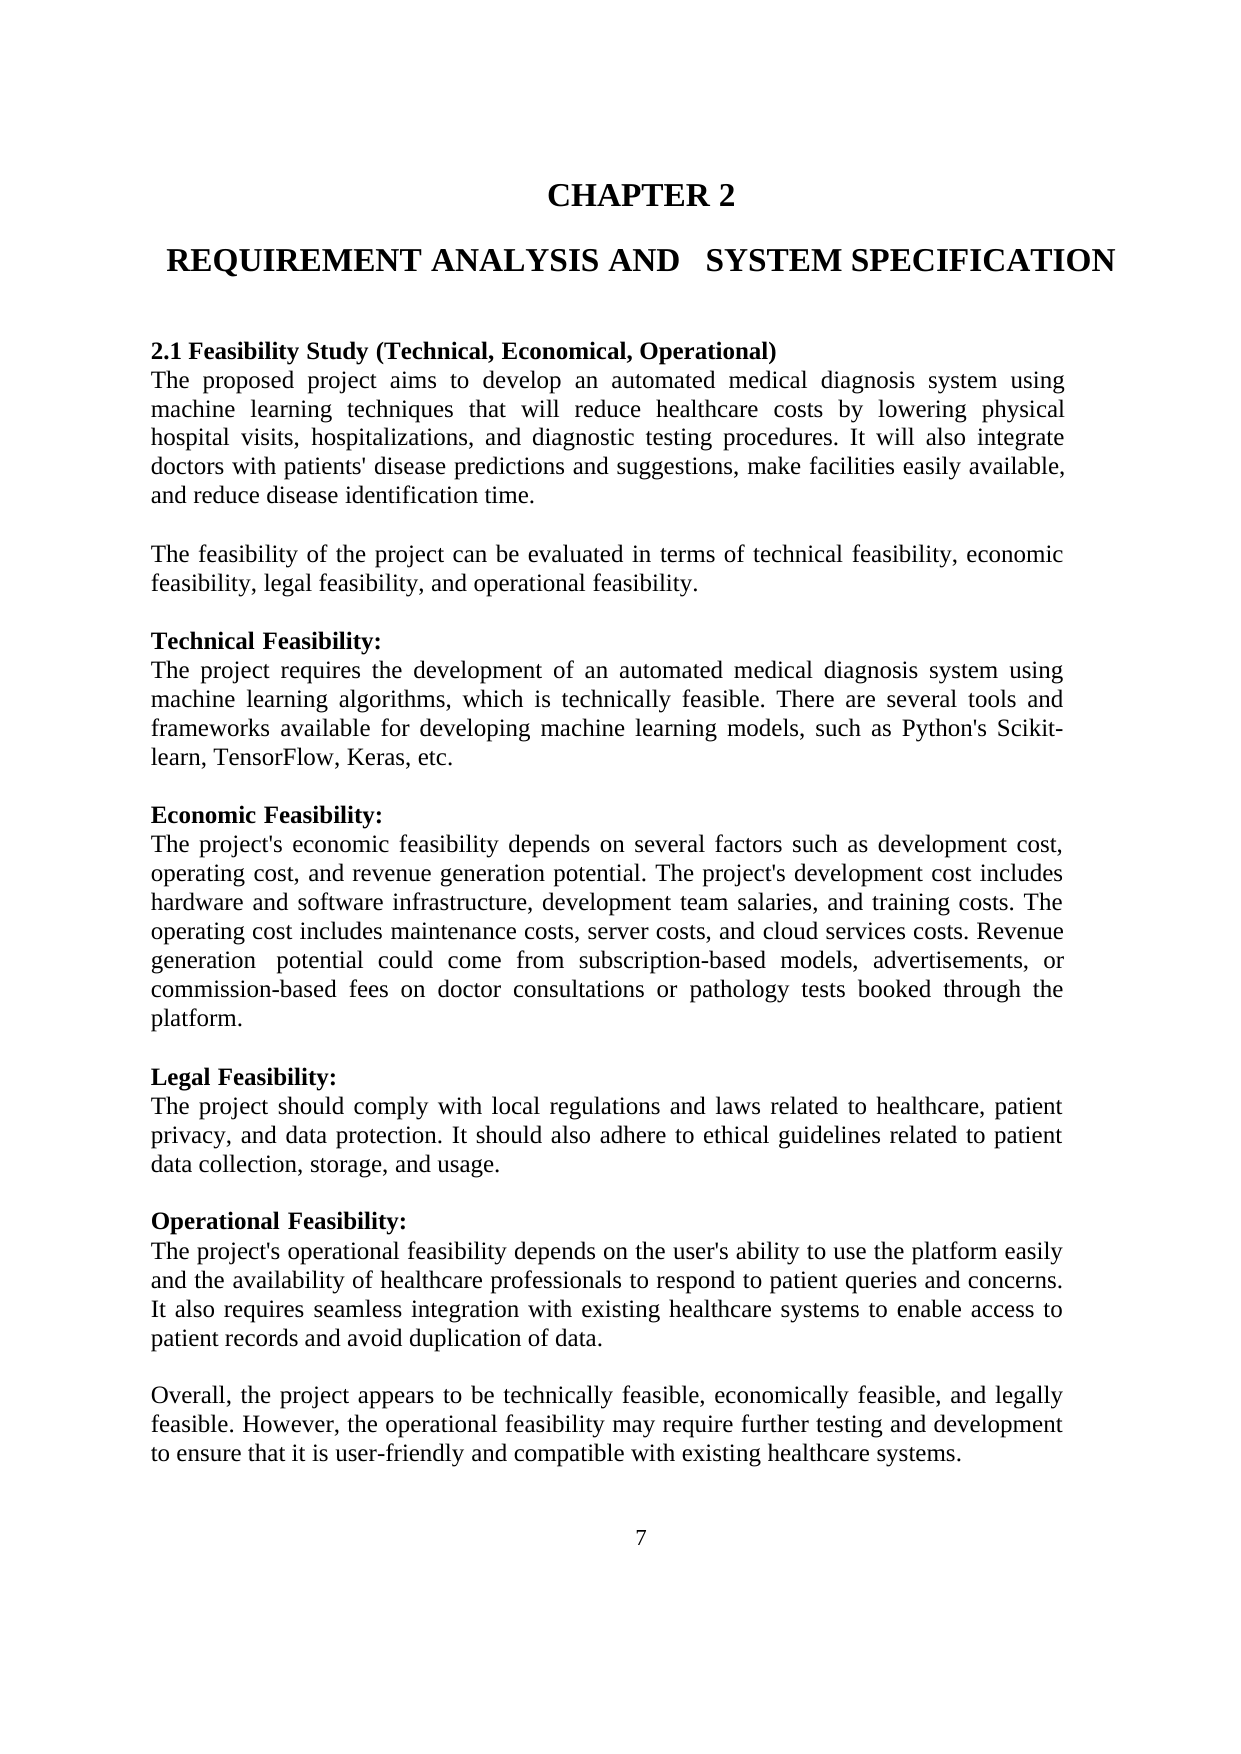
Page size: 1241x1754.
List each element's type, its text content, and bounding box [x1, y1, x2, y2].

subtitle REQUIREMENT ANALYSIS AND SYSTEM SPECIFICATION [106, 240, 1176, 278]
text The project requires the development of an automated medical diagnosis system using machine learning algorithms, which is technically feasible. There are several tools and frameworks available for developing machine learning models, such as Python's Scikit-learn, TensorFlow, Keras, etc. [151, 655, 1064, 771]
text The feasibility of the project can be evaluated in terms of technical feasibility, economic feasibility, legal feasibility, and operational feasibility. [151, 539, 1064, 596]
subtitle Economic Feasibility: [151, 800, 1176, 829]
subtitle CHAPTER 2 [106, 176, 1176, 214]
text Overall, the project appears to be technically feasible, economically feasible, and legally feasible. However, the operational feasibility may require further testing and development to ensure that it is user-friendly and compatible with existing healthcare systems. [151, 1380, 1064, 1467]
subtitle Legal Feasibility: [151, 1062, 1176, 1091]
text The proposed project aims to develop an automated medical diagnosis system using machine learning techniques that will reduce healthcare costs by lowering physical hospital visits, hospitalizations, and diagnostic testing procedures. It will also integrate doctors with patients' disease predictions and suggestions, make facilities easily available, and reduce disease identification time. [151, 365, 1066, 509]
subtitle Technical Feasibility: [151, 626, 1176, 655]
text The project should comply with local regulations and laws related to healthcare, patient privacy, and data protection. It should also adhere to ethical guidelines related to patient data collection, storage, and usage. [151, 1091, 1064, 1177]
text 2.1 Feasibility Study (Technical, Economical, Operational) [151, 336, 1176, 365]
subtitle Operational Feasibility: [151, 1206, 1176, 1235]
text The project's economic feasibility depends on several factors such as development cost, operating cost, and revenue generation potential. The project's development cost includes hardware and software infrastructure, development team salaries, and training costs. The operating cost includes maintenance costs, server costs, and cloud services costs. Revenue generation potential could come from subscription-based models, advertisements, or commission-based fees on doctor consultations or pathology tests booked through the platform. [151, 829, 1064, 1032]
text The project's operational feasibility depends on the user's ability to use the platform easily and the availability of healthcare professionals to respond to patient queries and concerns. It also requires seamless integration with existing healthcare systems to enable access to patient records and avoid duplication of data. [151, 1236, 1064, 1351]
